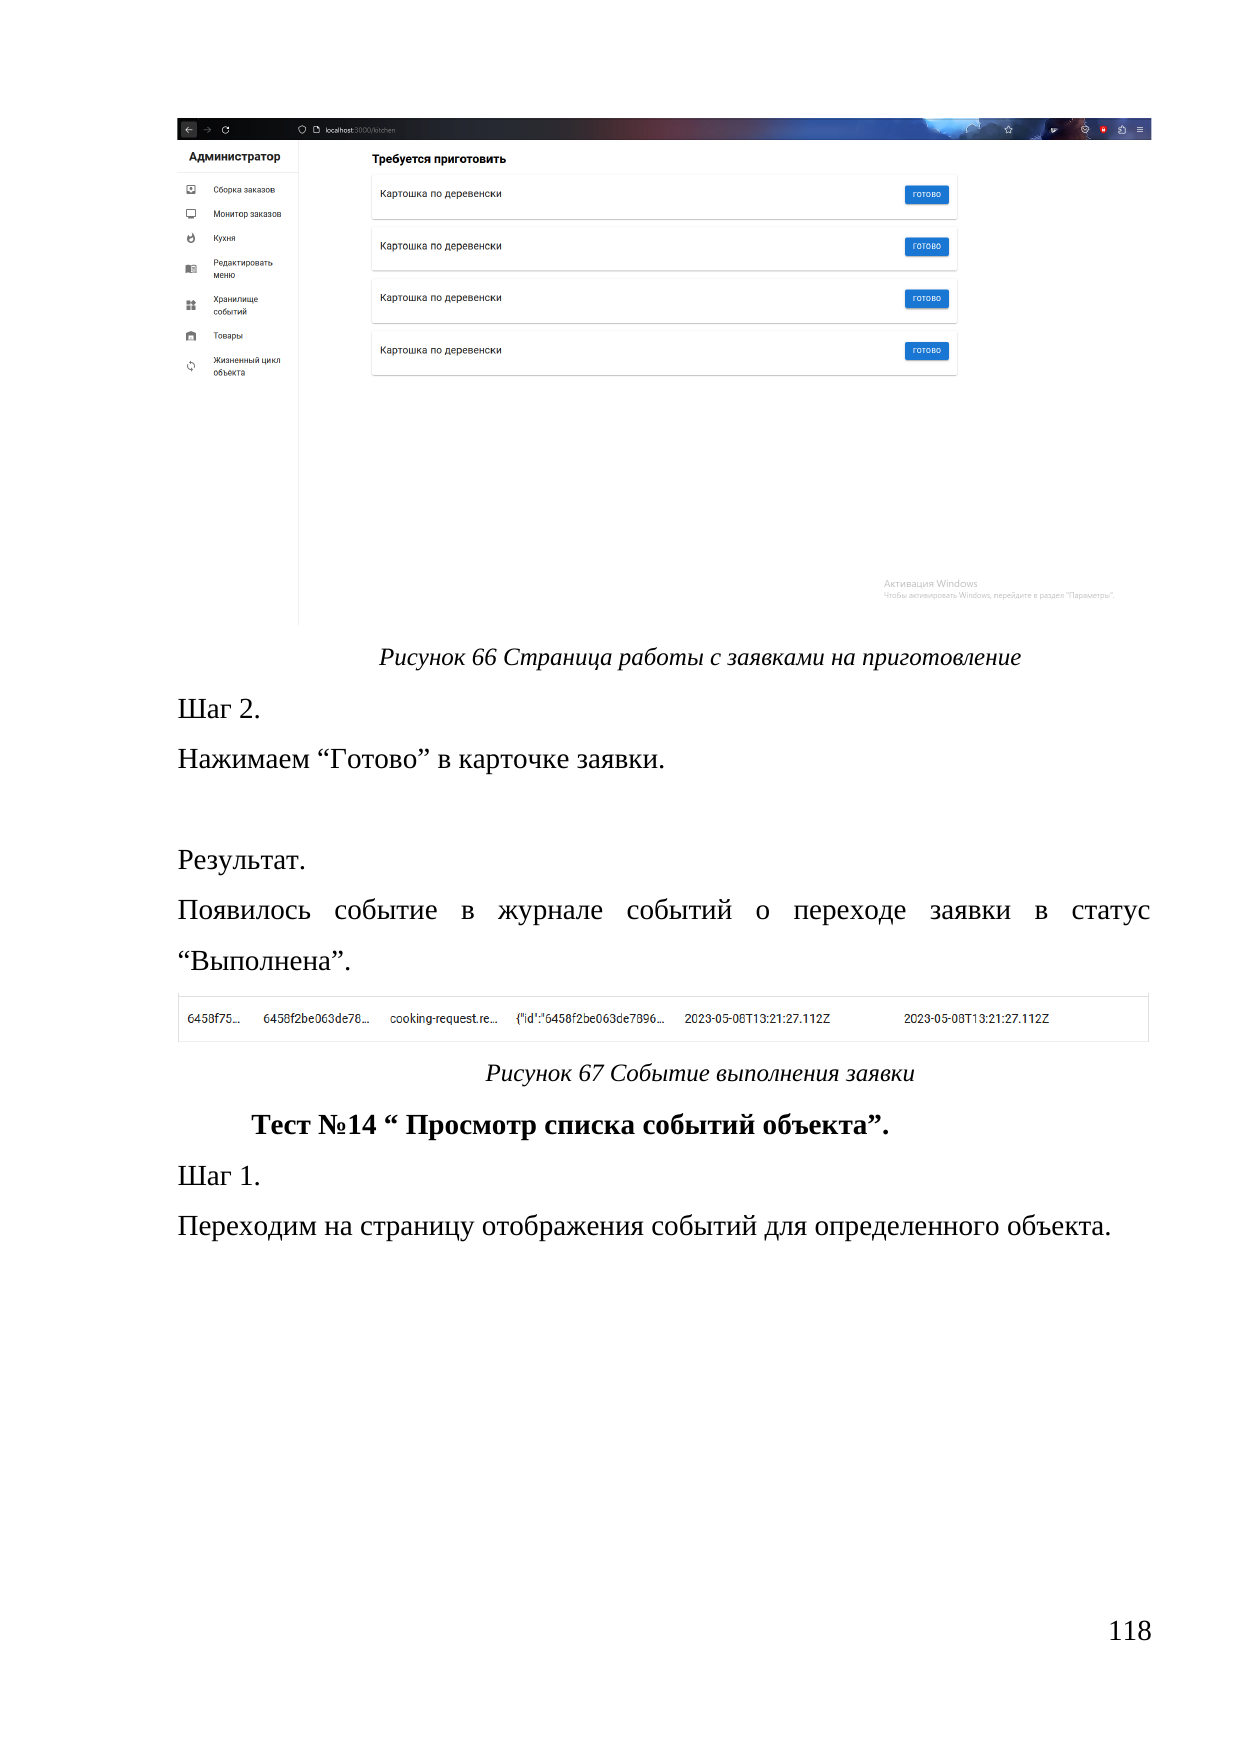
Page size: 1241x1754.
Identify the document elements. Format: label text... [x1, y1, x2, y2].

text Появилось событие в журнале событий о переходе заявки в статус “Выполнена”. [177, 892, 1152, 976]
subtitle Тест №14 “ Просмотр списка событий объекта”. [177, 1107, 1152, 1141]
text Шаг 2. [177, 691, 1152, 725]
text Рисунок 67 Событие выполнения заявки [177, 1058, 1152, 1087]
text Результат. [177, 842, 1152, 876]
text Рисунок 66 Страница работы с заявками на приготовление [177, 642, 1152, 670]
text Шаг 1. [177, 1158, 1152, 1191]
text Нажимаем “Готово” в карточке заявки. [177, 742, 1152, 775]
picture [177, 993, 1152, 1042]
text Переходим на страницу отображения событий для определенного объекта. [177, 1208, 1152, 1242]
picture [177, 118, 1152, 625]
